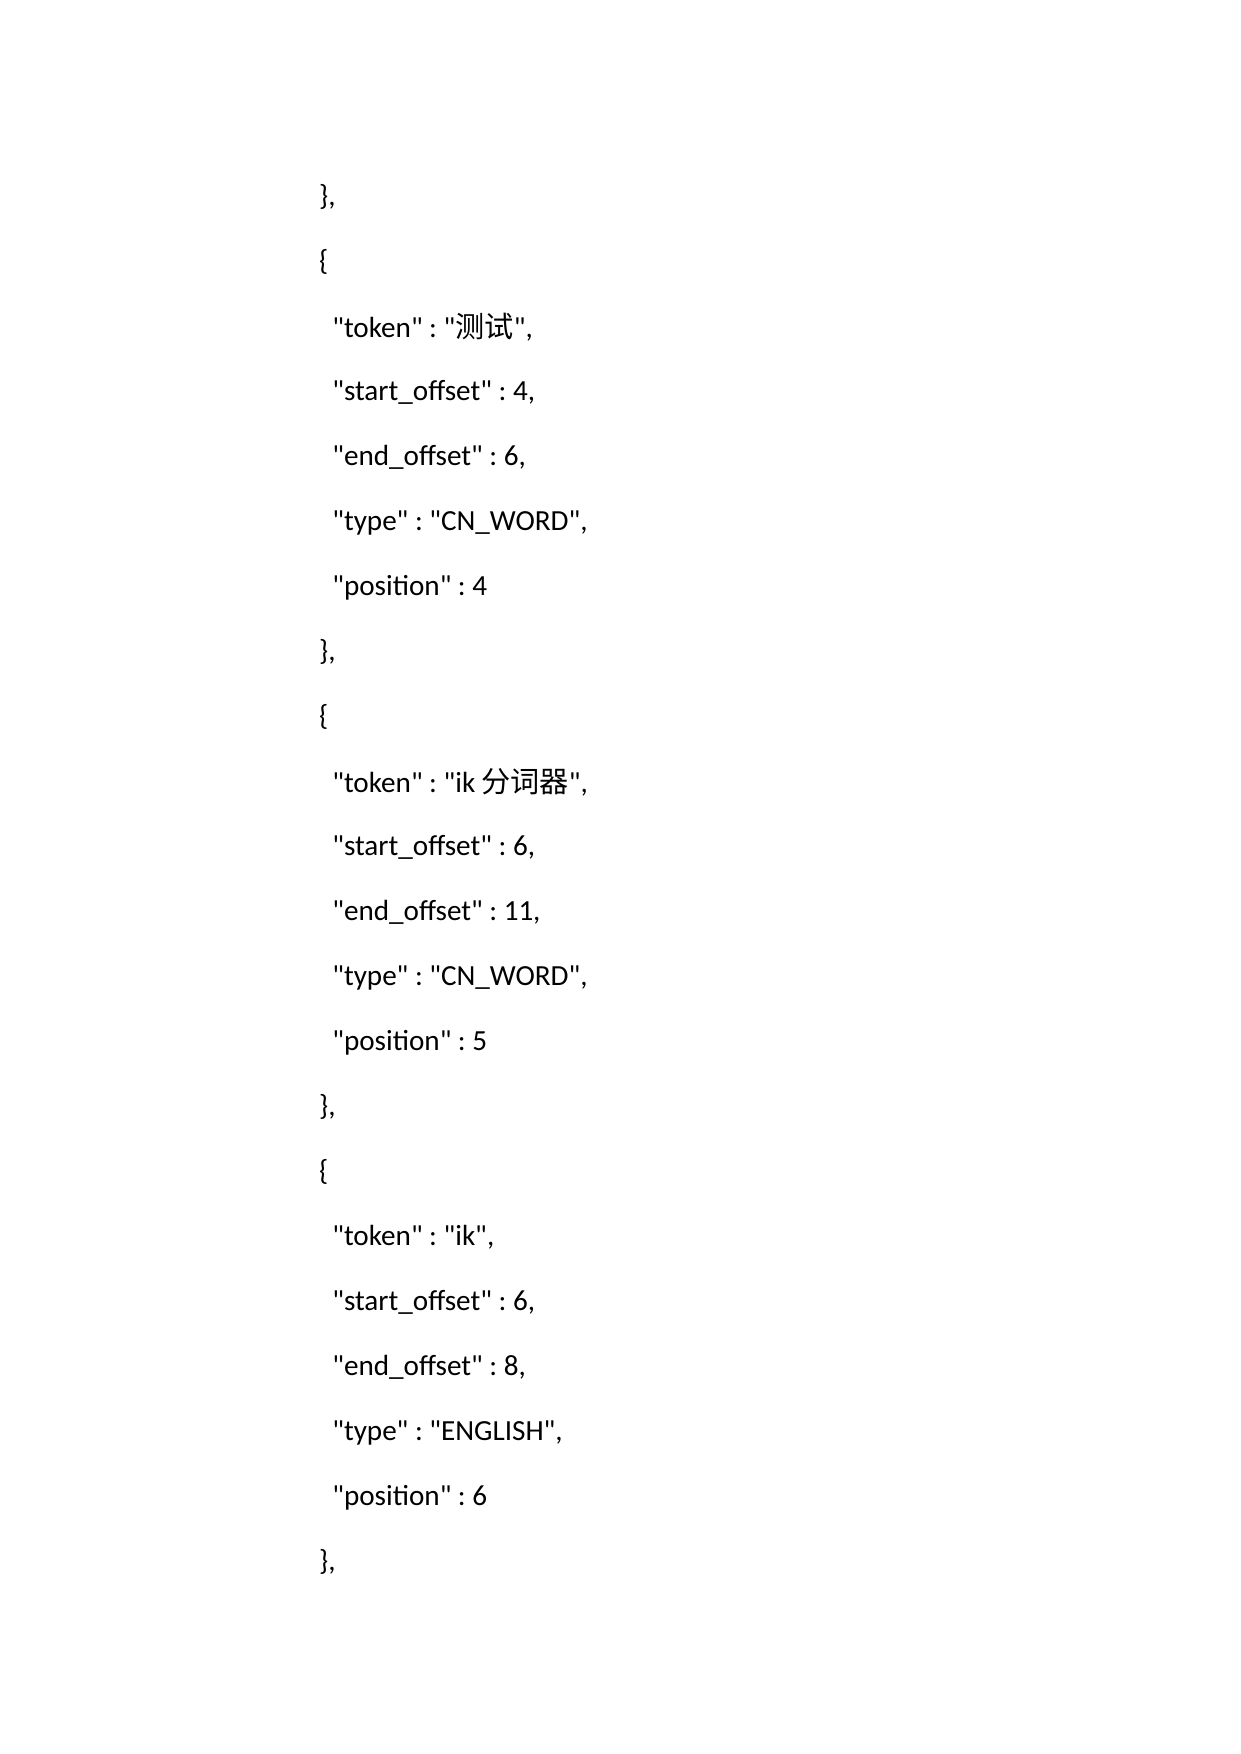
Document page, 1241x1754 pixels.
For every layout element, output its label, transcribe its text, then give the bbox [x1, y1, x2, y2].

list "type" : "ENGLISH", [234, 1397, 1053, 1462]
list }, [234, 1527, 1053, 1592]
list "end_offset" : 8, [234, 1332, 1053, 1397]
list "position" : 5 [234, 1007, 1053, 1072]
list "type" : "CN_WORD", [234, 487, 1053, 552]
list "end_offset" : 11, [234, 877, 1053, 942]
list { [234, 682, 1053, 747]
list "token" : "ik", [234, 1202, 1053, 1267]
list }, [234, 1072, 1053, 1137]
list "start_offset" : 6, [234, 1267, 1053, 1332]
list }, [234, 617, 1053, 682]
list { [234, 227, 1053, 292]
list "end_offset" : 6, [234, 422, 1053, 487]
list "type" : "CN_WORD", [234, 942, 1053, 1007]
list "position" : 6 [234, 1462, 1053, 1527]
list "start_offset" : 4, [234, 357, 1053, 422]
list }, [234, 162, 1053, 227]
list "token" : "测试", [234, 292, 1053, 357]
list { [234, 1137, 1053, 1202]
list "position" : 4 [234, 552, 1053, 617]
list "token" : "ik分词器", [234, 747, 1053, 812]
list "start_offset" : 6, [234, 812, 1053, 877]
